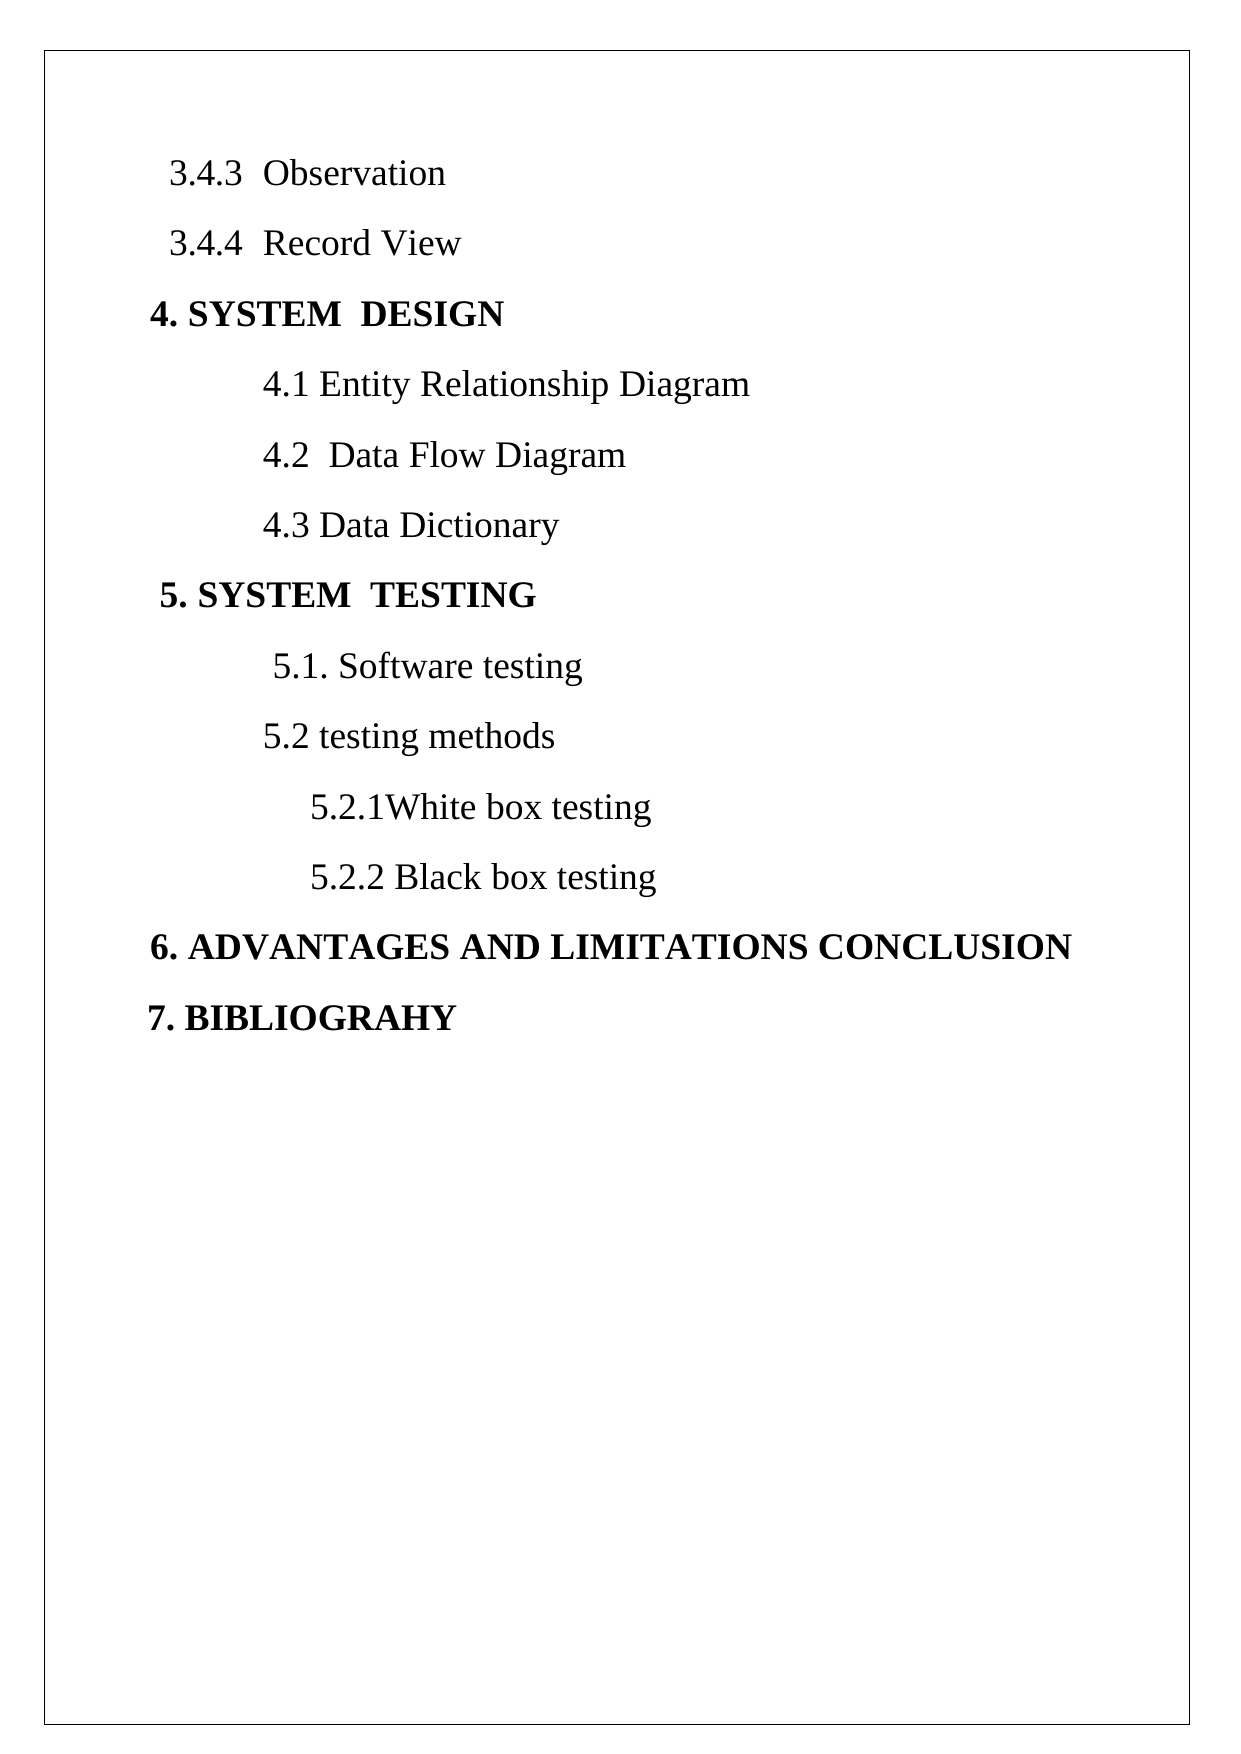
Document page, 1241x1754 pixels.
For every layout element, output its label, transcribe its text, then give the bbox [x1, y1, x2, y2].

list SYSTEM TESTING [159, 573, 1188, 616]
list Data Flow Diagram [263, 432, 1188, 475]
list Observation [169, 150, 1188, 193]
text 5.2.2 Black box testing [310, 854, 1188, 898]
text 5.1. Software testing [272, 643, 1188, 686]
text 7. BIBLIOGRAHY [45, 995, 1188, 1038]
list ADVANTAGES AND LIMITATIONS CONCLUSION [150, 925, 1188, 968]
list SYSTEM DESIGN [150, 291, 1188, 334]
list Entity Relationship Diagram [263, 362, 1188, 405]
list Data Dictionary [263, 502, 1188, 545]
text 5.2 testing methods 5.2.1White box testing [263, 714, 672, 827]
list Record View [169, 221, 1188, 264]
